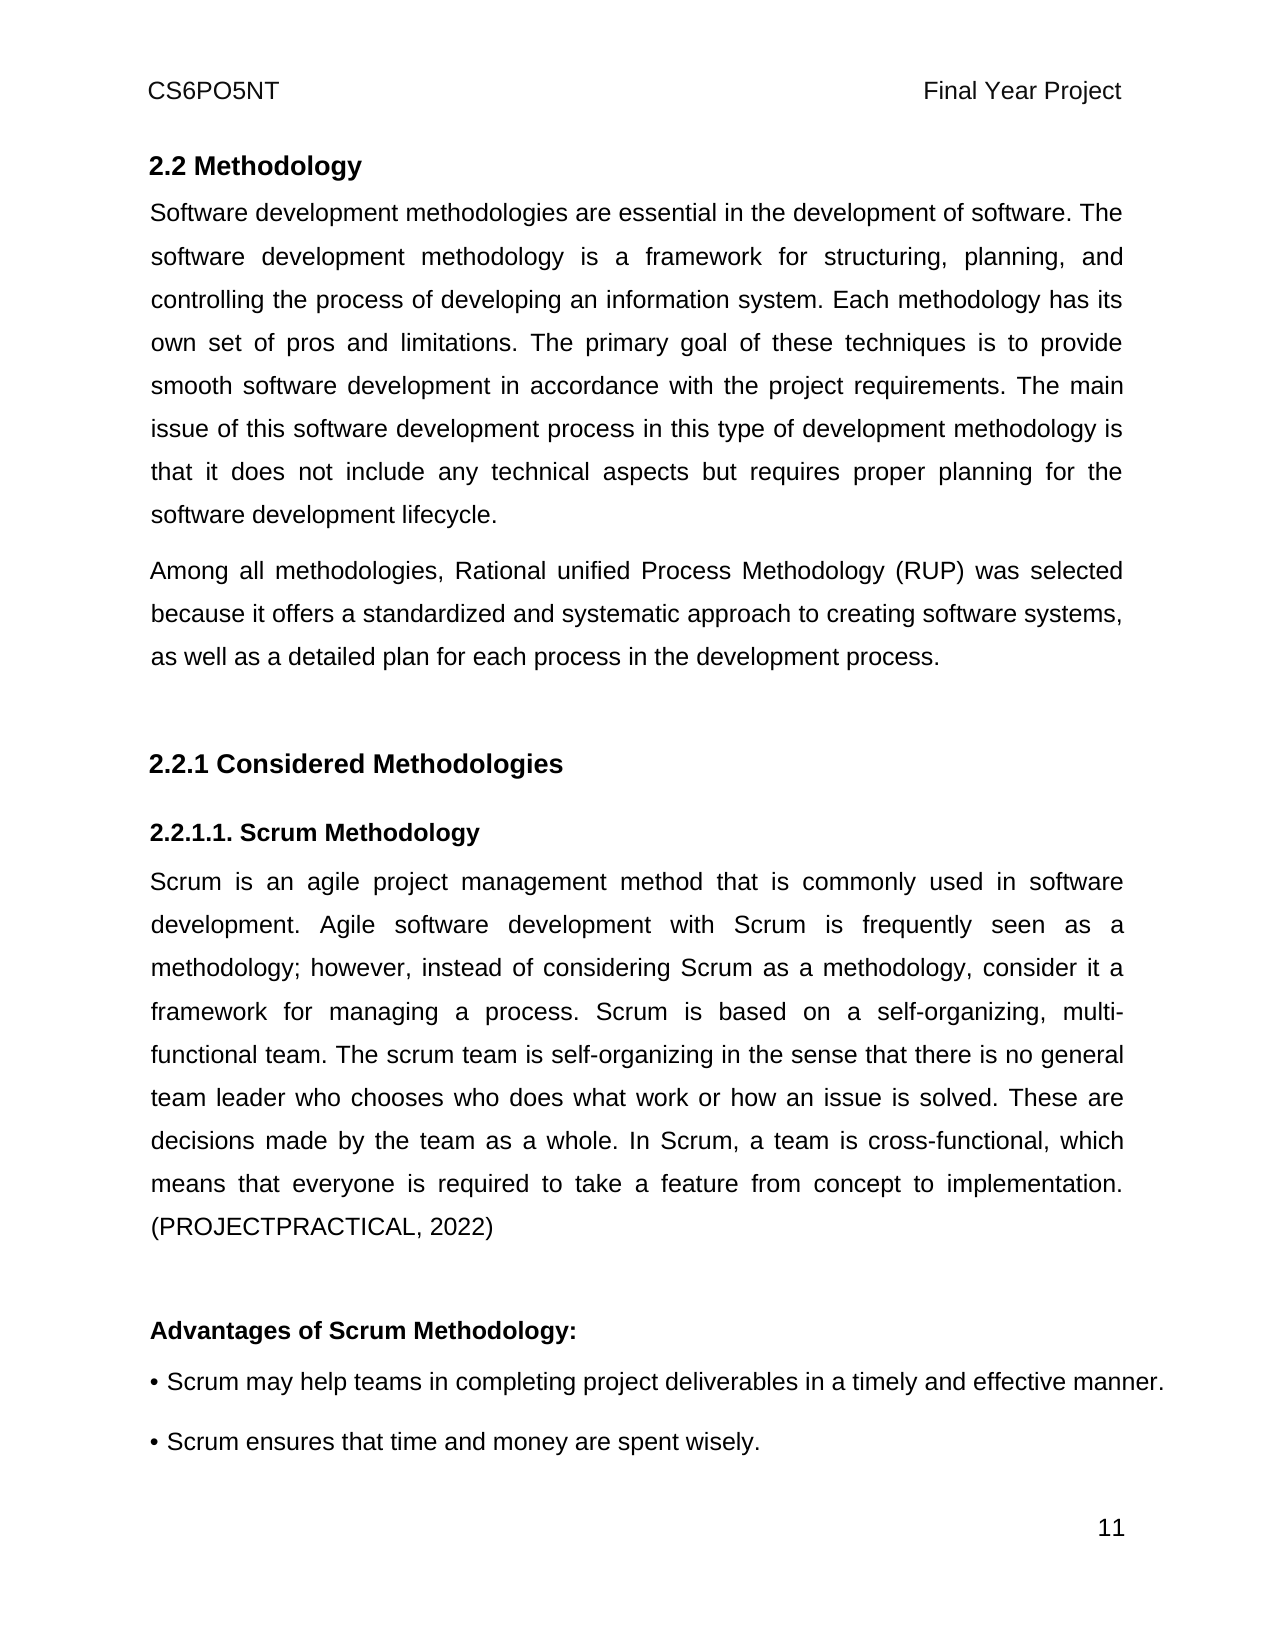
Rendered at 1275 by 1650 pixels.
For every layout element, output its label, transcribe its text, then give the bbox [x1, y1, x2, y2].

text Among all methodologies, Rational unified Process Methodology (RUP) was selected because it offers a standardized and systematic approach to creating software systems, as well as a detailed plan for each process in the development process. [149, 556, 1125, 671]
subtitle 2.2.1.1. Scrum Methodology [149, 818, 1208, 847]
text Advantages of Scrum Methodology: [149, 1316, 1208, 1344]
list Scrum may help teams in completing project deliverables in a timely and effective manner. [149, 1367, 1196, 1396]
subtitle 2.2.1 Considered Methodologies [148, 748, 1208, 779]
text 2.2 Methodology [148, 150, 1208, 181]
text Software development methodologies are essential in the development of software. The software development methodology is a framework for structuring, planning, and controlling the process of developing an information system. Each methodology has its own set of pros and limitations. The primary goal of these techniques is to provide smooth software development in accordance with the project requirements. The main issue of this software development process in this type of development methodology is that it does not include any technical aspects but requires proper planning for the software development lifecycle. [149, 198, 1125, 529]
text Scrum is an agile project management method that is commonly used in software development. Agile software development with Scrum is frequently seen as a methodology; however, instead of considering Scrum as a methodology, consider it a framework for managing a process. Scrum is based on a self-organizing, multi-functional team. The scrum team is self-organizing in the sense that there is no general team leader who chooses who does what work or how an issue is solved. These are decisions made by the team as a whole. In Scrum, a team is cross-functional, which means that everyone is required to take a feature from concept to implementation. (PROJECTPRACTICAL, 2022) [149, 867, 1125, 1241]
list Scrum ensures that time and money are spent wisely. [149, 1427, 1196, 1456]
